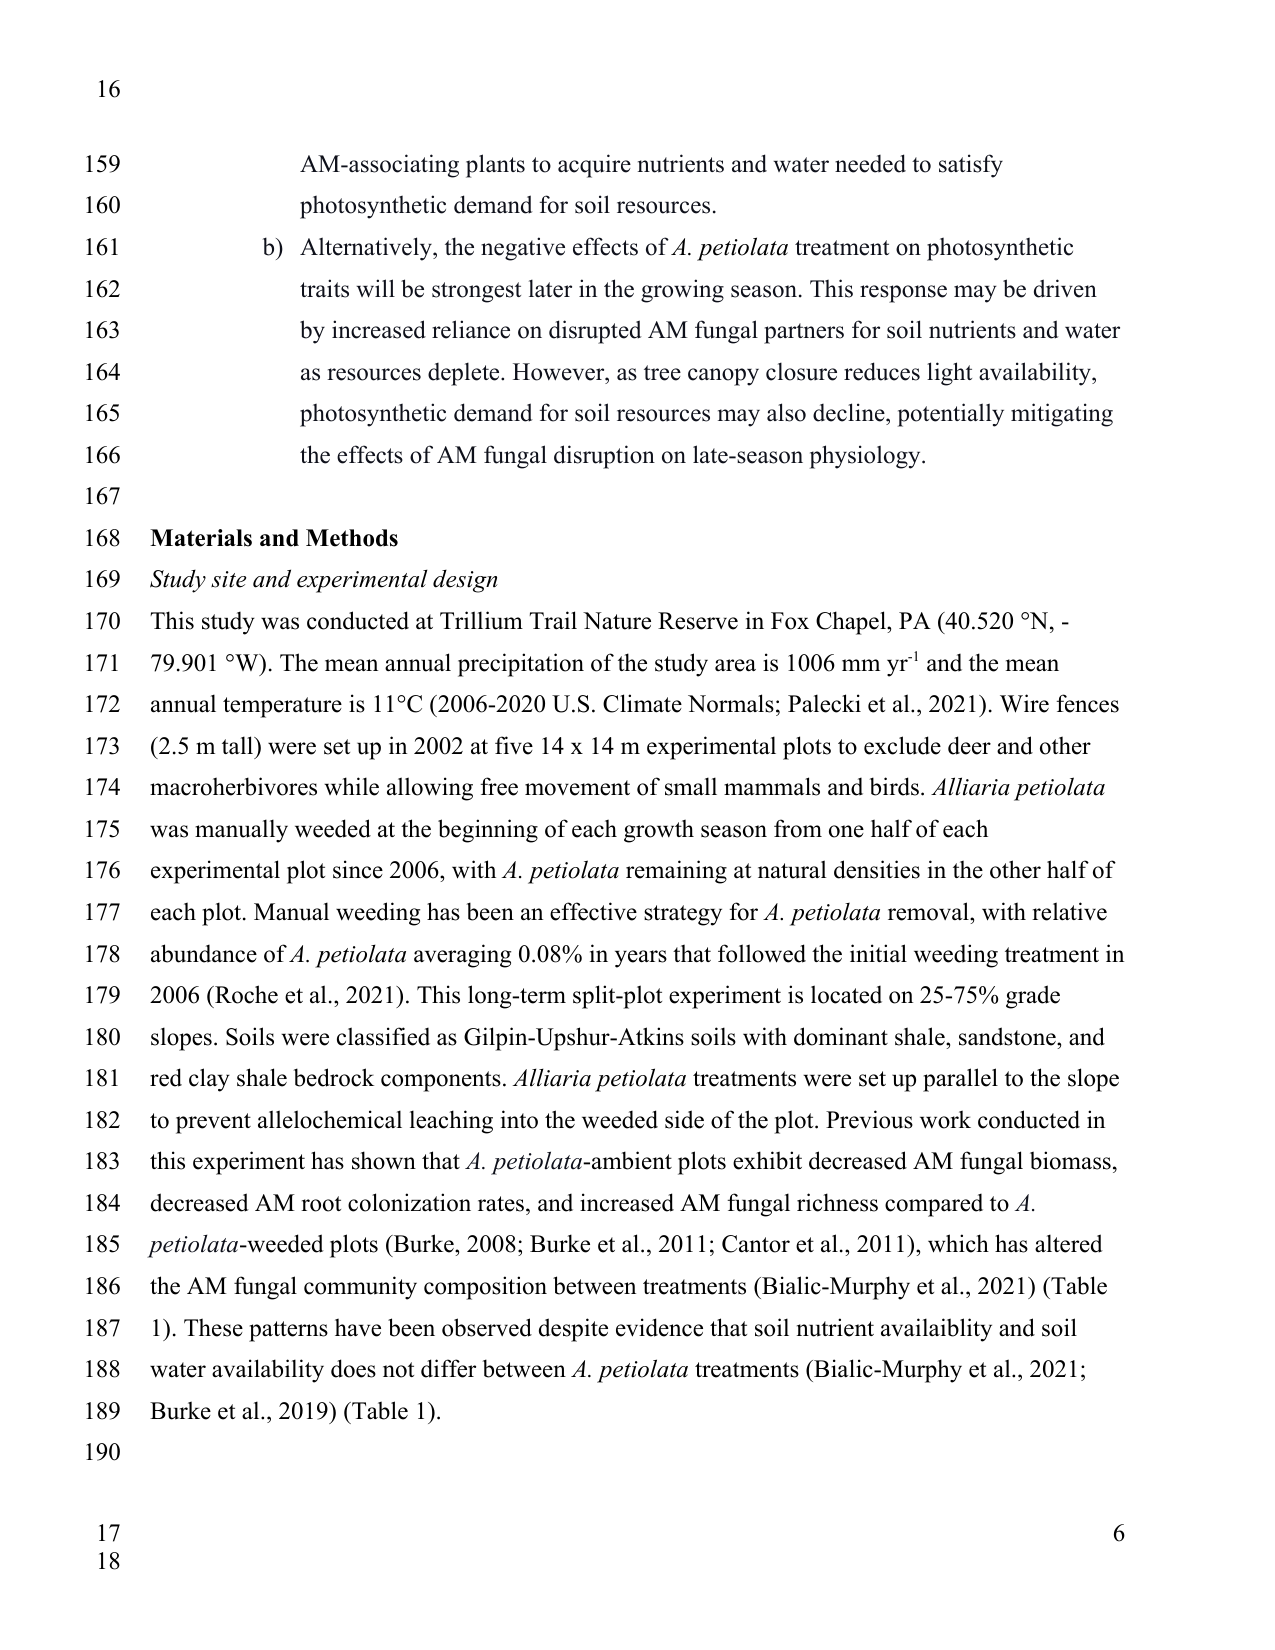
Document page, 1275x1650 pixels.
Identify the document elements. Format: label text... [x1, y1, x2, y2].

text This study was conducted at Trillium Trail Nature Reserve in Fox Chapel, PA (40.520 °N, -79.901 °W). The mean annual precipitation of the study area is 1006 mm yr-1 and the mean annual temperature is 11°C (2006-2020 U.S. Climate Normals; . Wire fences (2.5 m tall) were set up in 2002 at five 14 x 14 m experimental plots to exclude deer and other macroherbivores while allowing free movement of small mammals and birds. Alliaria petiolata was manually weeded at the beginning of each growth season from one half of each experimental plot since 2006, with A. petiolata remaining at natural densities in the other half of each plot. Manual weeding has been an effective strategy for A. petiolata removal, with relative abundance of A. petiolata averaging 0.08% in years that followed the initial weeding treatment in 2006 . This long-term split-plot experiment is located on 25-75% grade slopes. Soils were classified as Gilpin-Upshur-Atkins soils with dominant shale, sandstone, and red clay shale bedrock components. Alliaria petiolata treatments were set up parallel to the slope to prevent allelochemical leaching into the weeded side of the plot. Previous work conducted in this experiment has shown that A. petiolata-ambient plots exhibit decreased AM fungal biomass, decreased AM root colonization rates, and increased AM fungal richness compared to A. petiolata-weeded plots , which has altered the AM fungal community composition between treatments (Table 1). These patterns have been observed despite evidence that soil nutrient availaiblity and soil water availability does not differ between A. petiolata treatments (Table 1). [150, 607, 1125, 1424]
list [262, 150, 1125, 219]
text Study site and experimental design [150, 566, 1125, 593]
text Materials and Methods [150, 524, 1125, 552]
list Alternatively, the negative effects of A. petiolata treatment on photosynthetic traits will be strongest later in the growing season. This response may be driven by increased reliance on disrupted AM fungal partners for soil nutrients and water as resources deplete. However, as tree canopy closure reduces light availability, photosynthetic demand for soil resources may also decline, potentially mitigating the effects of AM fungal disruption on late-season physiology. [262, 233, 1125, 469]
